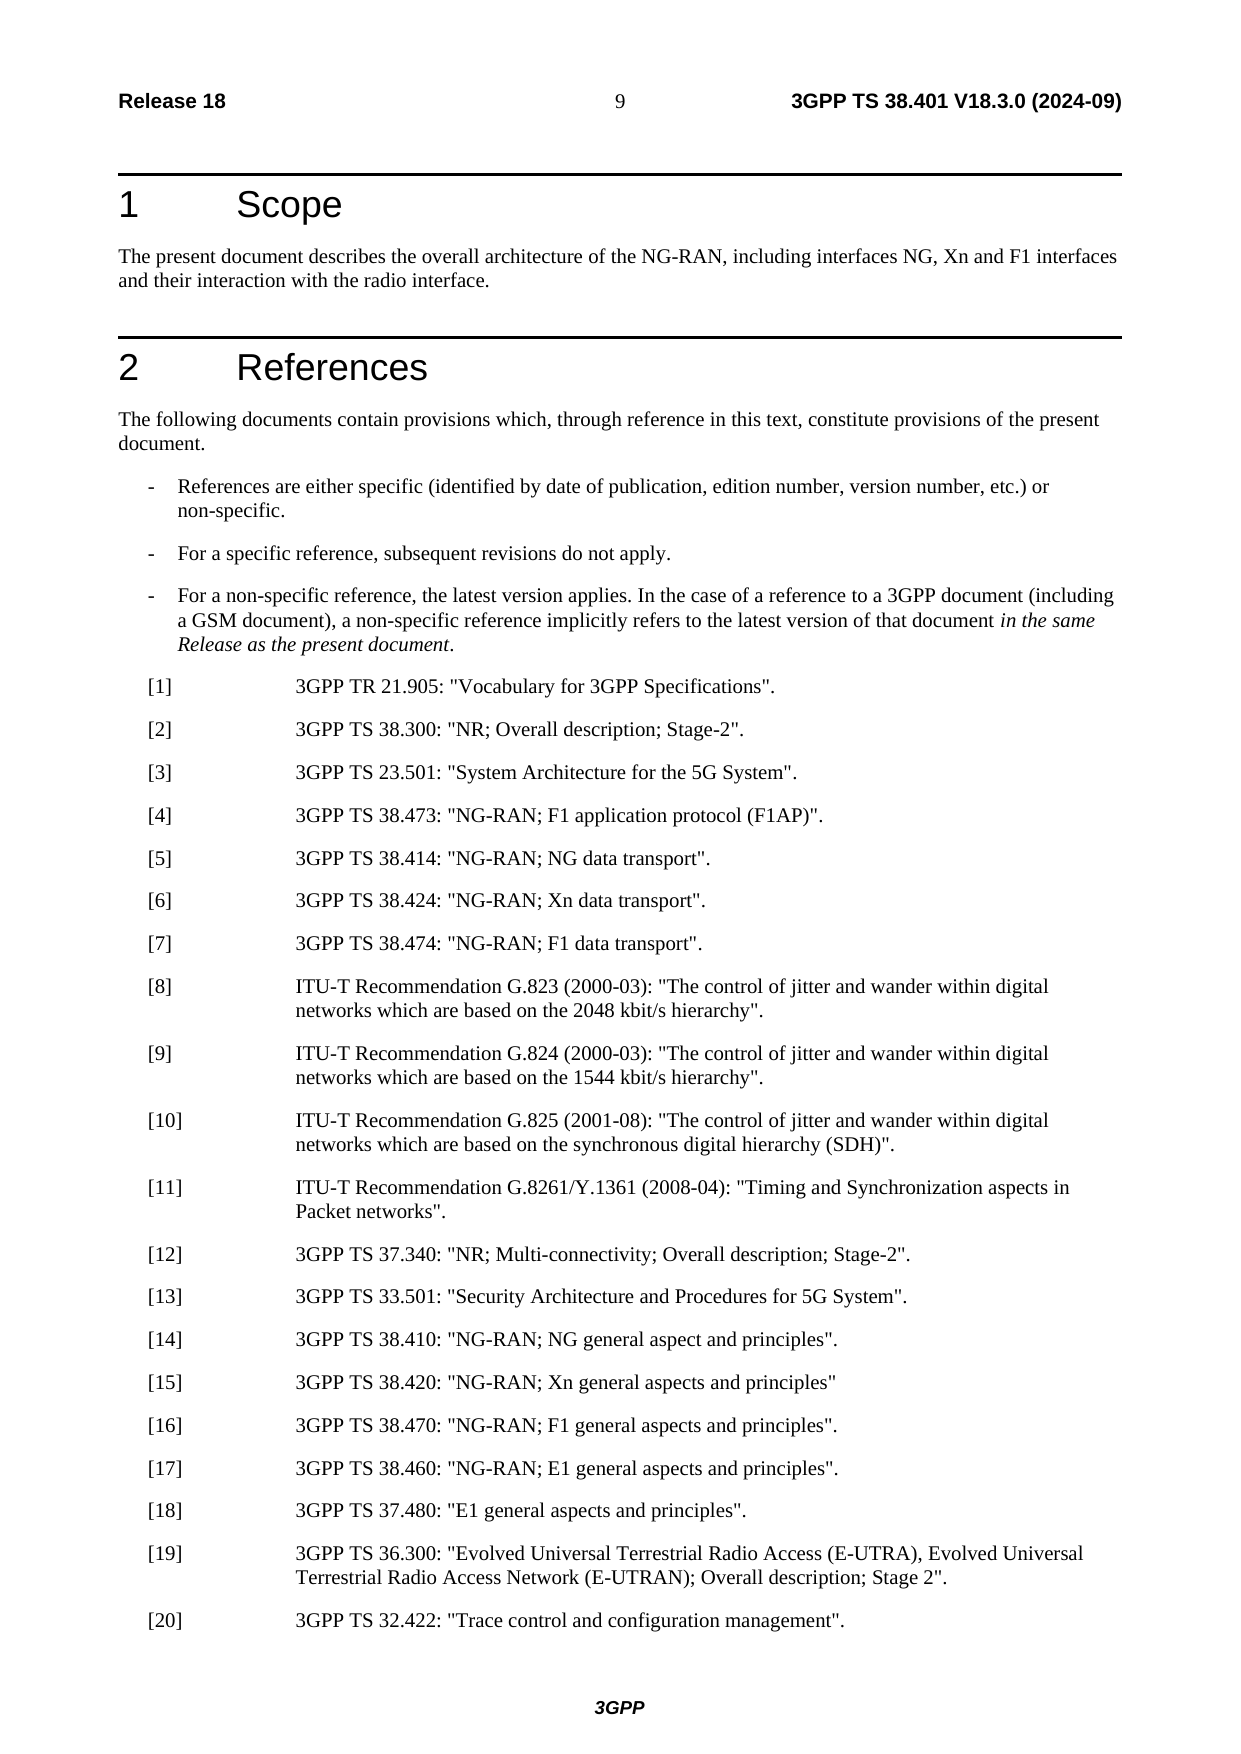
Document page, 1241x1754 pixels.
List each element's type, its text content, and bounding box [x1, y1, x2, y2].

subtitle 2 References [118, 339, 1122, 388]
text - For a non-specific reference, the latest version applies. In the case of a reference to a 3GPP document (including a GSM document), a non-specific reference implicitly refers to the latest version of that document in the same Release as the present document. [148, 583, 1122, 656]
text [5] 3GPP TS 38.414: "NG-RAN; NG data transport". [148, 846, 1122, 870]
text [10] ITU-T Recommendation G.825 (2001-08): "The control of jitter and wander within digital networks which are based on the synchronous digital hierarchy (SDH)". [148, 1108, 1122, 1156]
text [13] 3GPP TS 33.501: "Security Architecture and Procedures for 5G System". [148, 1284, 1122, 1308]
text [11] ITU-T Recommendation G.8261/Y.1361 (2008-04): "Timing and Synchronization aspects in Packet networks". [148, 1175, 1122, 1223]
text [3] 3GPP TS 23.501: "System Architecture for the 5G System". [148, 760, 1122, 784]
text [15] 3GPP TS 38.420: "NG-RAN; Xn general aspects and principles" [148, 1370, 1122, 1394]
text [6] 3GPP TS 38.424: "NG-RAN; Xn data transport". [148, 888, 1122, 912]
subtitle 1 Scope [118, 176, 1122, 225]
text [18] 3GPP TS 37.480: "E1 general aspects and principles". [148, 1498, 1122, 1522]
text [8] ITU-T Recommendation G.823 (2000-03): "The control of jitter and wander within digital networks which are based on the 2048 kbit/s hierarchy". [148, 974, 1122, 1022]
text [17] 3GPP TS 38.460: "NG-RAN; E1 general aspects and principles". [148, 1456, 1122, 1480]
text [14] 3GPP TS 38.410: "NG-RAN; NG general aspect and principles". [148, 1327, 1122, 1351]
text [7] 3GPP TS 38.474: "NG-RAN; F1 data transport". [148, 931, 1122, 955]
text [4] 3GPP TS 38.473: "NG-RAN; F1 application protocol (F1AP)". [148, 803, 1122, 827]
text [19] 3GPP TS 36.300: "Evolved Universal Terrestrial Radio Access (E-UTRA), Evolved Universal Terrestrial Radio Access Network (E-UTRAN); Overall description; Stage 2". [148, 1541, 1122, 1589]
text The present document describes the overall architecture of the NG-RAN, including interfaces NG, Xn and F1 interfaces and their interaction with the radio interface. [118, 244, 1122, 292]
text The following documents contain provisions which, through reference in this text, constitute provisions of the present document. [118, 407, 1122, 455]
text [2] 3GPP TS 38.300: "NR; Overall description; Stage-2". [148, 717, 1122, 741]
text [12] 3GPP TS 37.340: "NR; Multi-connectivity; Overall description; Stage-2". [148, 1242, 1122, 1266]
text [16] 3GPP TS 38.470: "NG-RAN; F1 general aspects and principles". [148, 1413, 1122, 1437]
text - References are either specific (identified by date of publication, edition number, version number, etc.) or non-specific. [148, 474, 1122, 522]
text - For a specific reference, subsequent revisions do not apply. [148, 541, 1122, 565]
text [20] 3GPP TS 32.422: "Trace control and configuration management". [148, 1608, 1122, 1632]
text [9] ITU-T Recommendation G.824 (2000-03): "The control of jitter and wander within digital networks which are based on the 1544 kbit/s hierarchy". [148, 1041, 1122, 1089]
text [1] 3GPP TR 21.905: "Vocabulary for 3GPP Specifications". [148, 674, 1122, 698]
